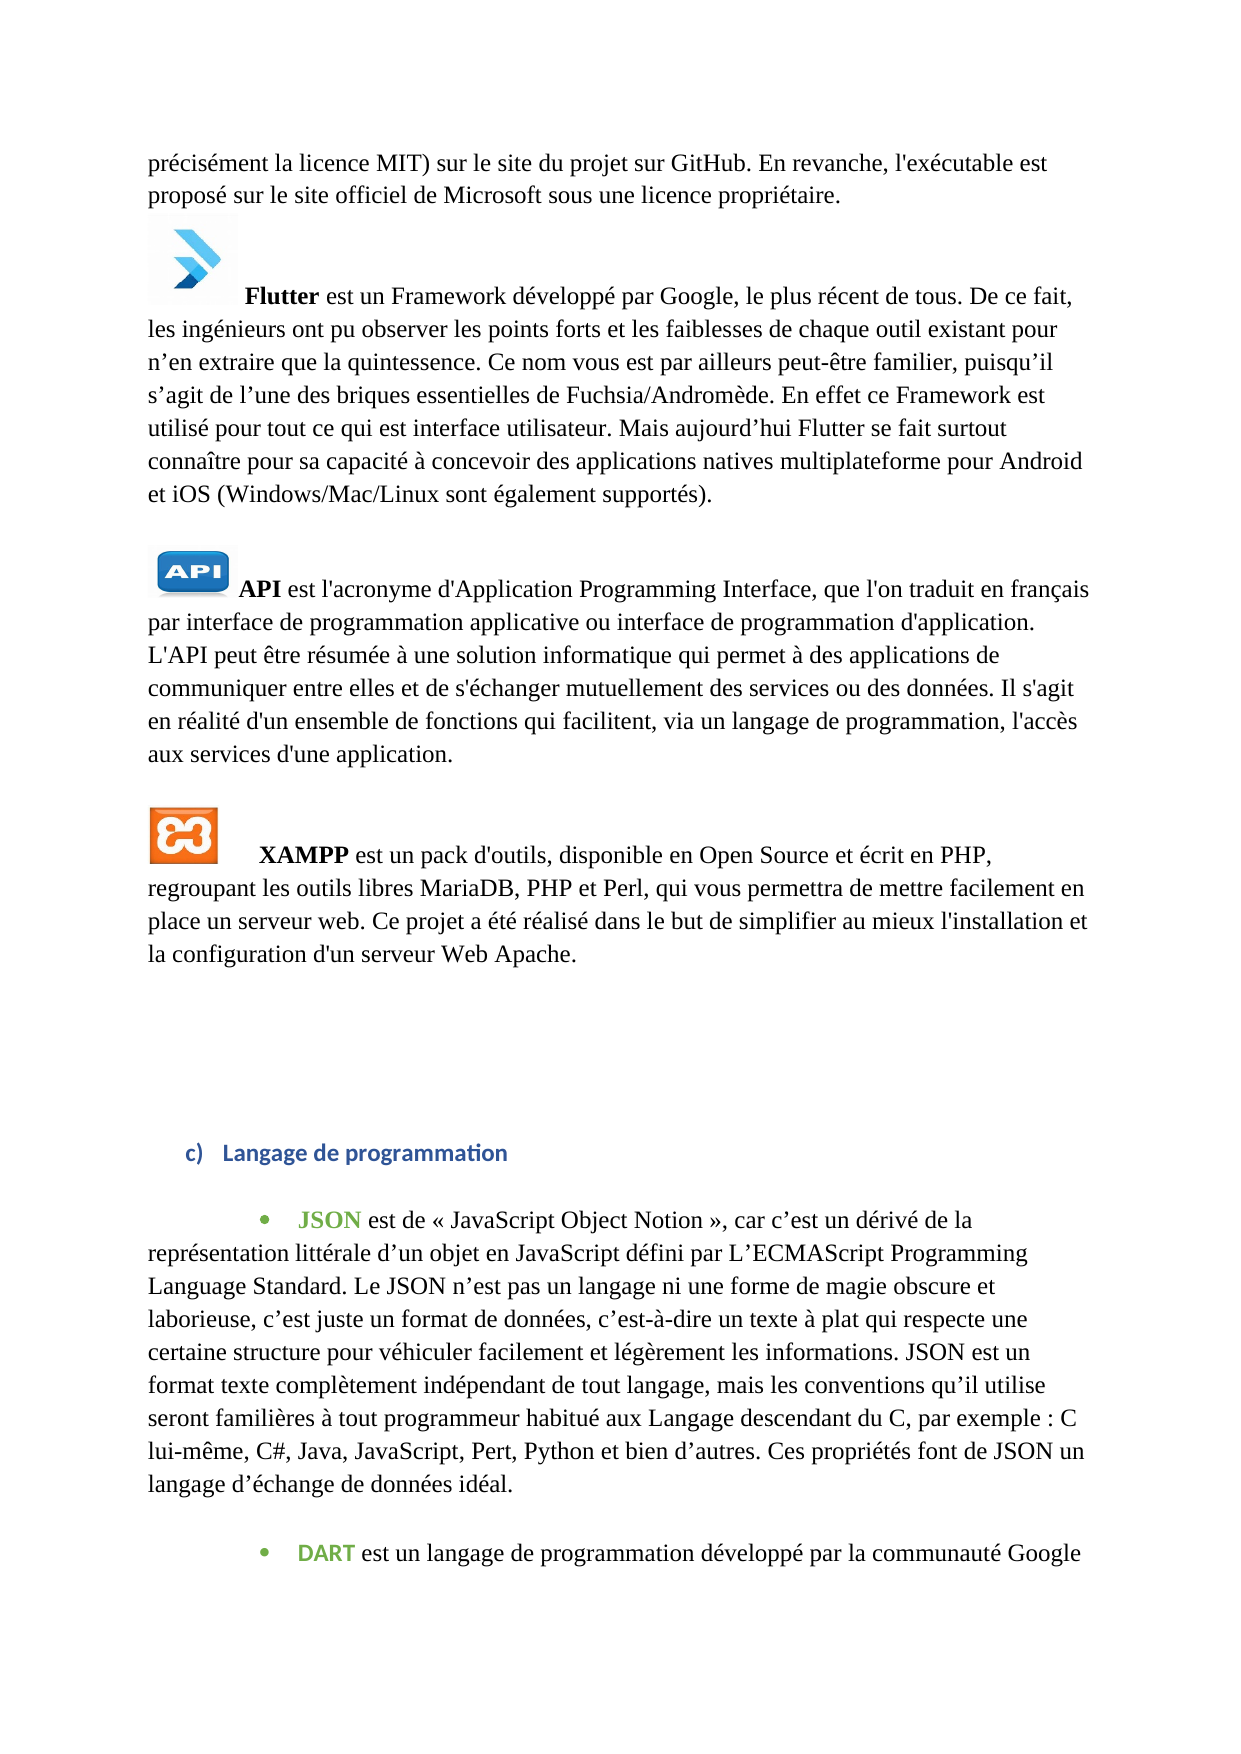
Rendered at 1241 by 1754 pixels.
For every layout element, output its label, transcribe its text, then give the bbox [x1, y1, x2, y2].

list JSON est de « JavaScript Object Notion », car c’est un dérivé de la [260, 1205, 1091, 1234]
text Flutter est un Framework développé par Google, le plus récent de tous. De ce fait, les ingénieurs ont pu observer les points forts et les faiblesses de chaque outil existant pour n’en extraire que la quintessence. Ce nom vous est par ailleurs peut-être familier, puisqu’il s’agit de l’une des briques essentielles de Fuchsia/Andromède. En effet ce Framework est utilisé pour tout ce qui est interface utilisateur. Mais aujourd’hui Flutter se fait surtout connaître pour sa capacité à concevoir des applications natives multiplateforme pour Android et iOS (Windows/Mac/Linux sont également supportés). [148, 214, 1091, 508]
text API est l'acronyme d'Application Programming Interface, que l'on traduit en français par interface de programmation applicative ou interface de programmation d'application. L'API peut être résumée à une solution informatique qui permet à des applications de communiquer entre elles et de s'échanger mutuellement des services ou des données. Il s'agit en réalité d'un ensemble de fonctions qui facilitent, via un langage de programmation, l'accès aux services d'une application. [148, 545, 1091, 768]
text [148, 148, 1091, 209]
picture [147, 213, 239, 305]
text représentation littérale d’un objet en JavaScript défini par L’ECMAScript Programming Language Standard. Le JSON n’est pas un langage ni une forme de magie obscure et laborieuse, c’est juste un format de données, c’est-à-dire un texte à plat qui respecte une certaine structure pour véhiculer facilement et légèrement les informations. JSON est un format texte complètement indépendant de tout langage, mais les conventions qu’il utilise seront familières à tout programmeur habitué aux Langage descendant du C, par exemple : C lui-même, C#, Java, JavaScript, Pert, Python et bien d’autres. Ces propriétés font de JSON un langage d’échange de données idéal. [148, 1238, 1091, 1498]
picture [147, 545, 239, 598]
picture [147, 805, 220, 864]
list DART est un langage de programmation développé par la communauté Google [260, 1537, 1091, 1568]
text XAMPP est un pack d'outils, disponible en Open Source et écrit en PHP, regroupant les outils libres MariaDB, PHP et Perl, qui vous permettra de mettre facilement en place un serveur web. Ce projet a été réalisé dans le but de simplifier au mieux l'installation et la configuration d'un serveur Web Apache. [148, 805, 1091, 968]
list Langage de programmation [185, 1137, 1091, 1167]
